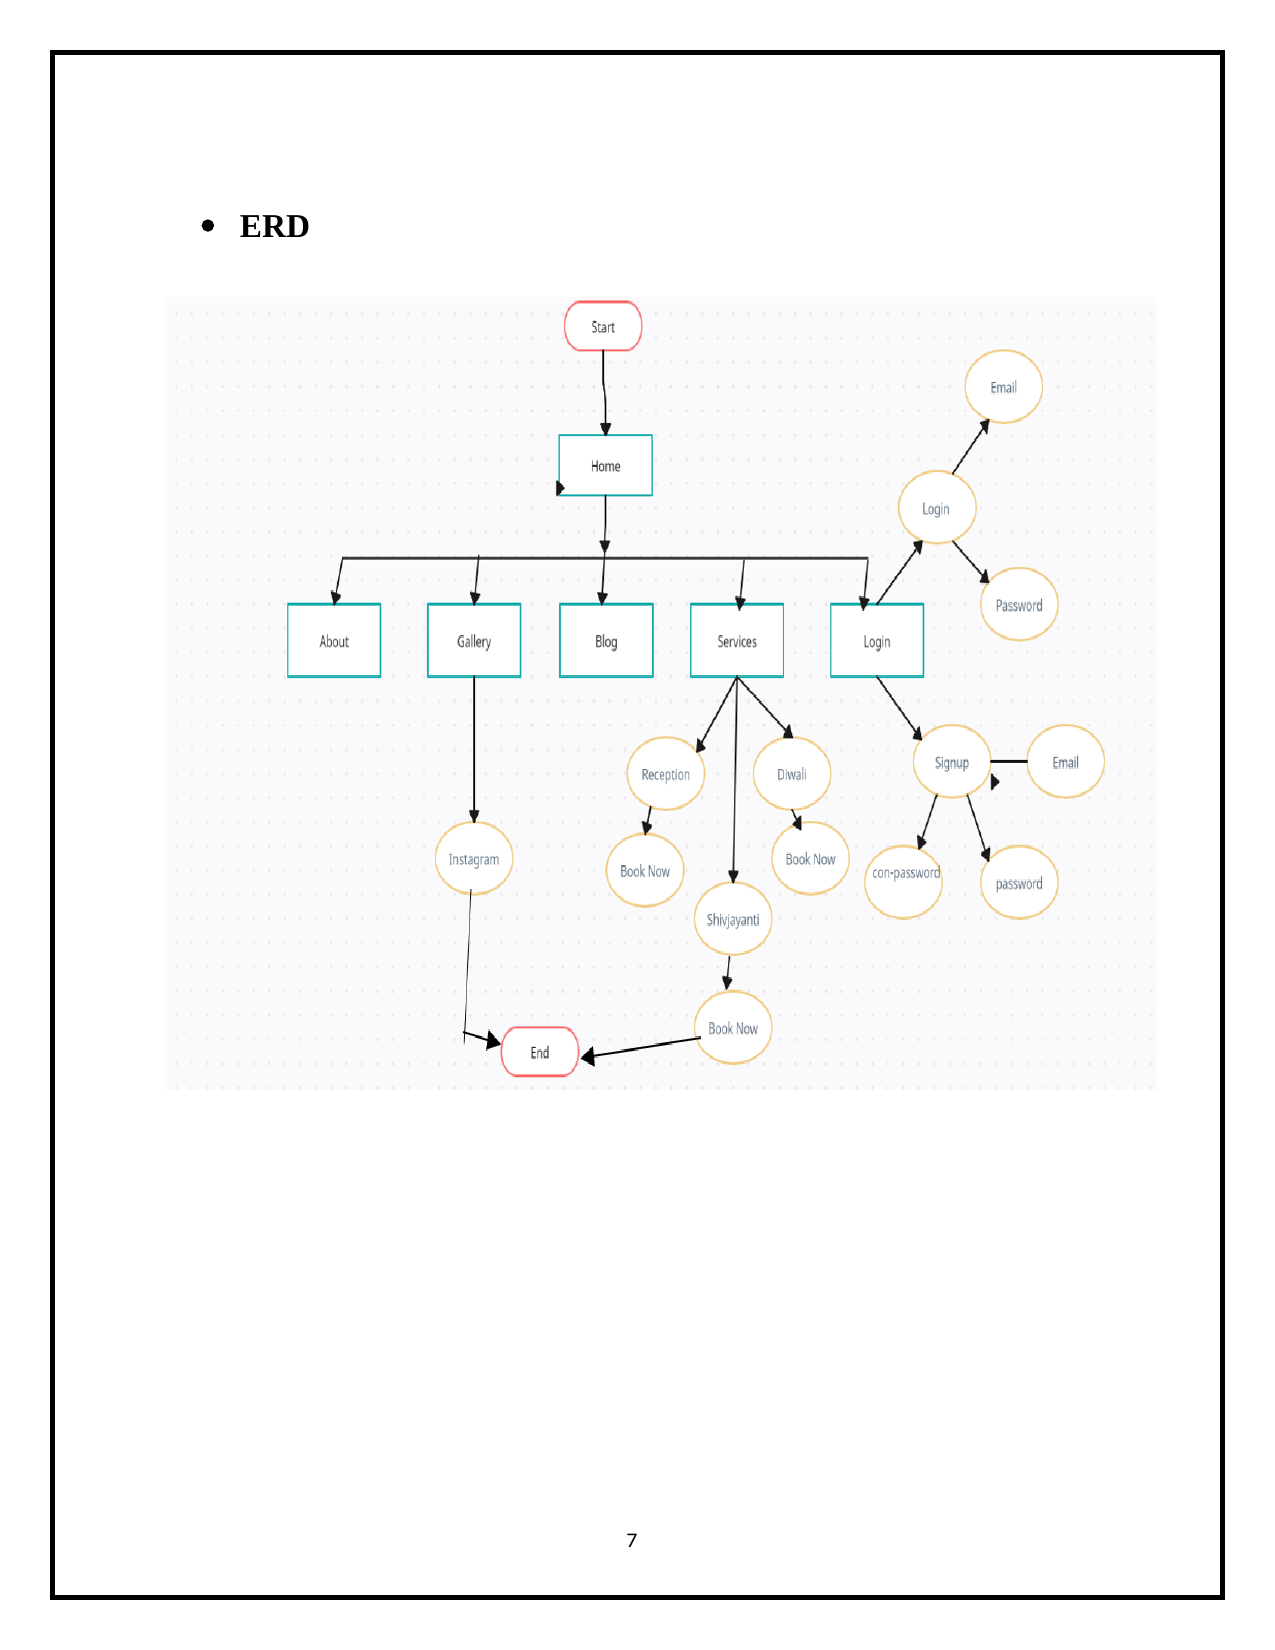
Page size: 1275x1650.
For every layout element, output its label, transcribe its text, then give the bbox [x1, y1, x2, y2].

picture [164, 297, 1157, 1090]
list ERD [202, 206, 1156, 244]
